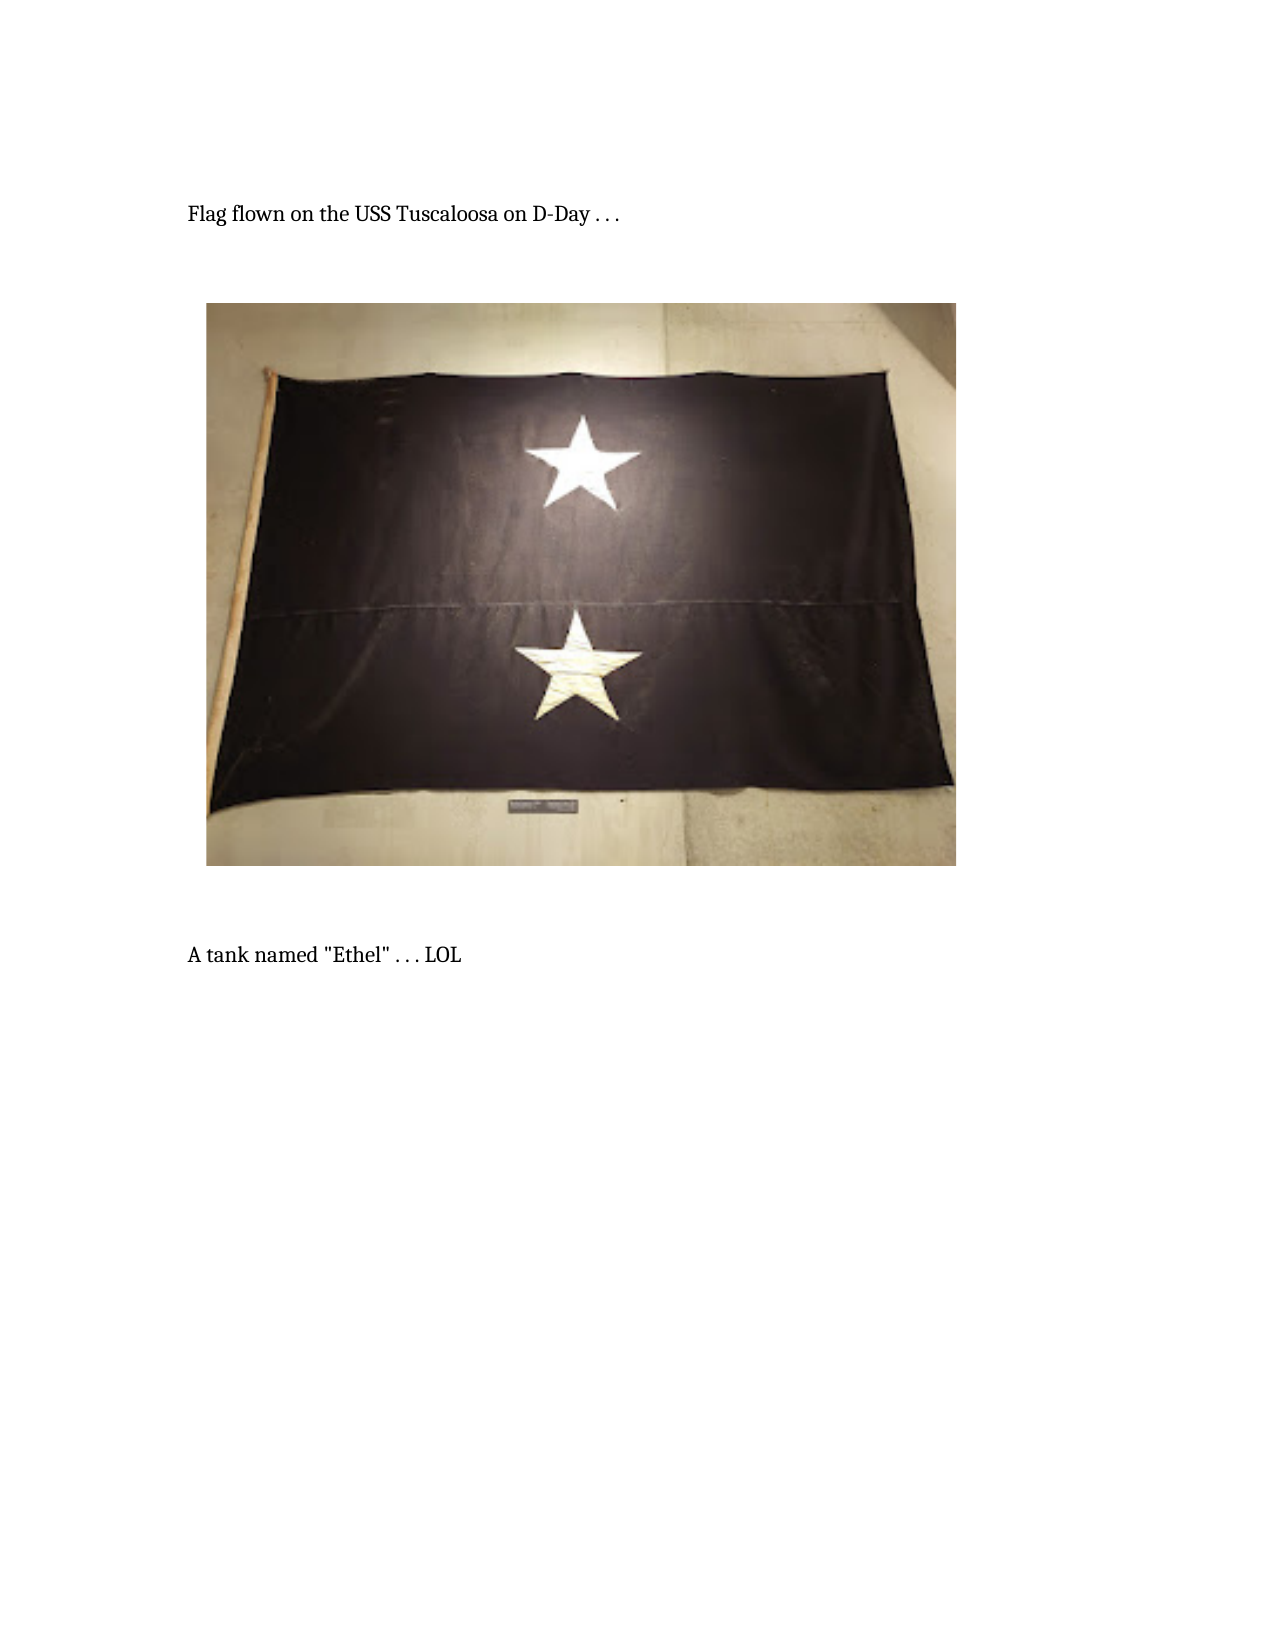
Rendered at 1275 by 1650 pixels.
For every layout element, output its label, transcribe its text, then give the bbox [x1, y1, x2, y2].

text A tank named "Ethel" . . . LOL [187, 941, 1087, 968]
text Flag flown on the USS Tuscaloosa on D-Day . . . [187, 201, 1087, 227]
picture [206, 303, 957, 866]
